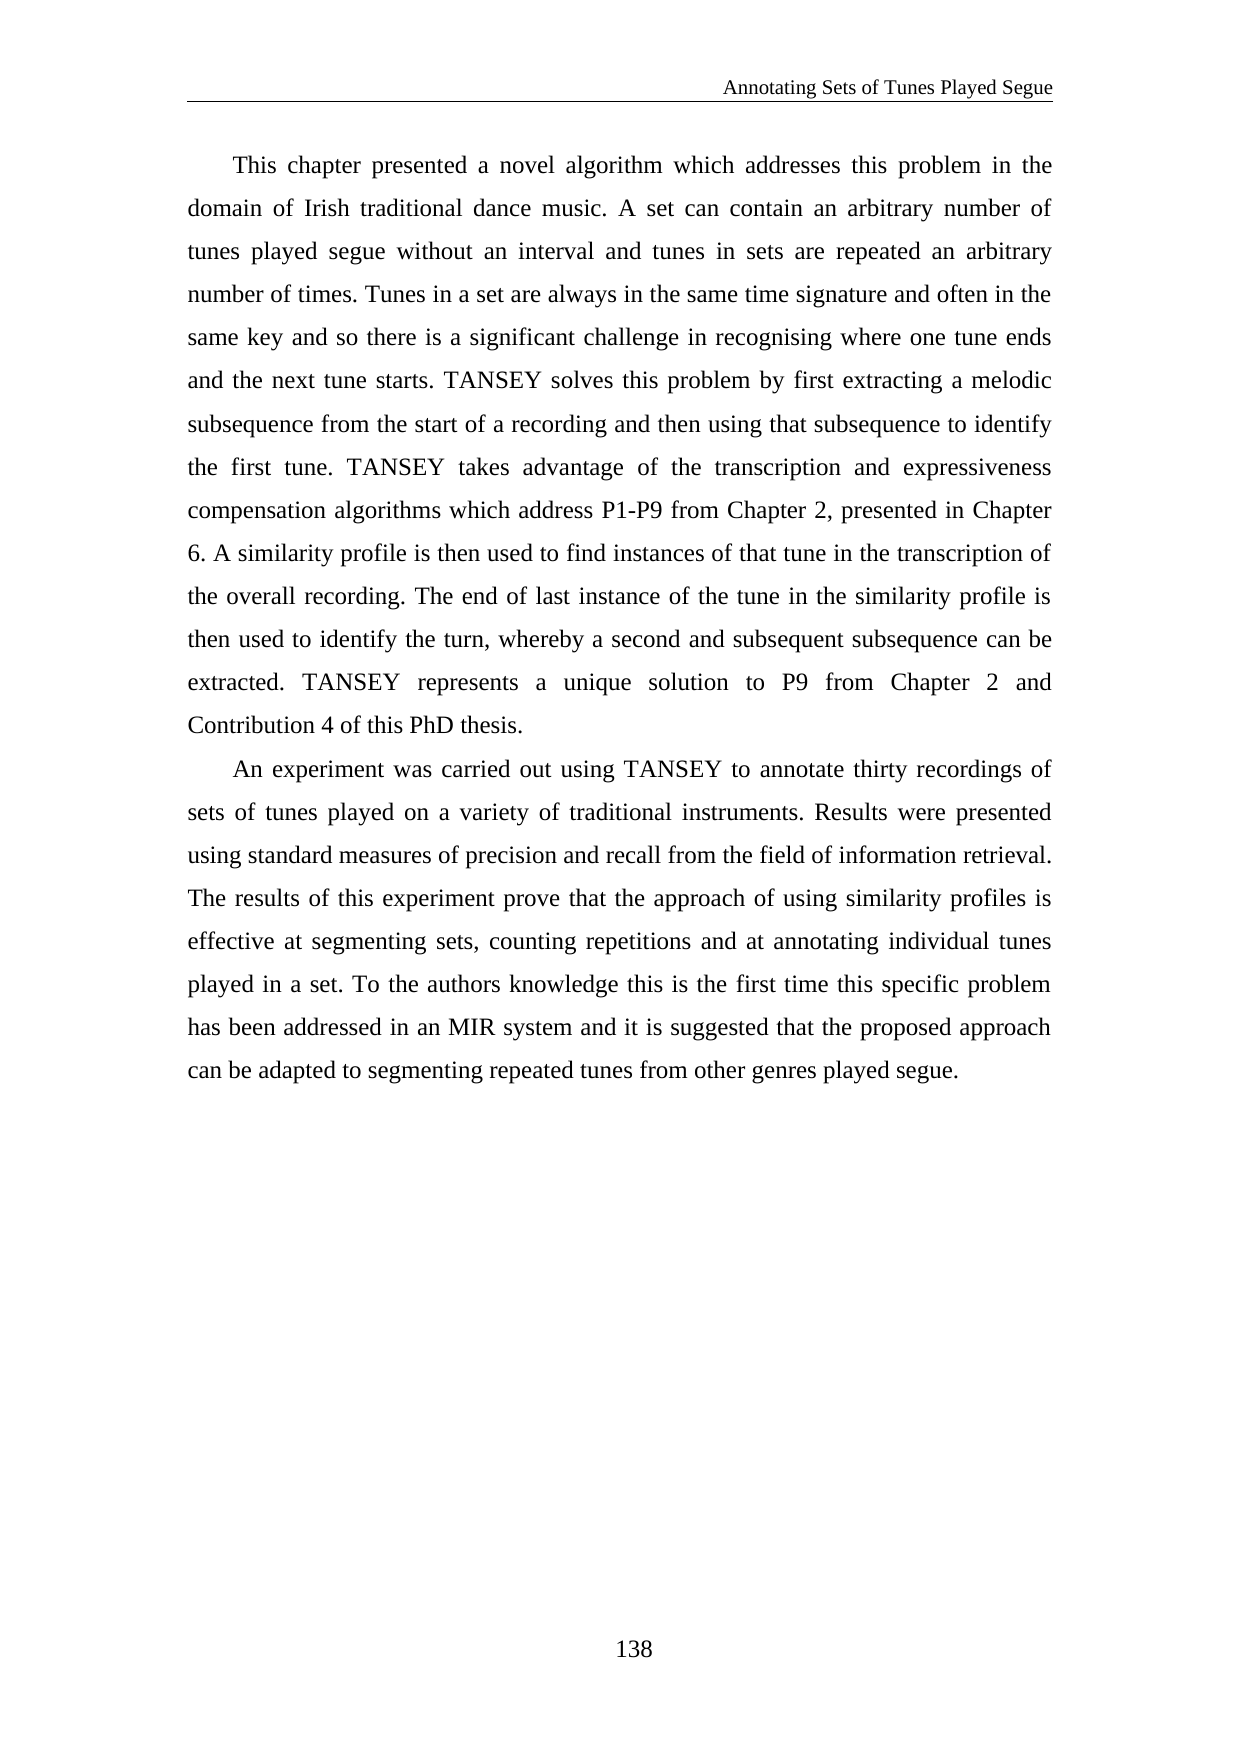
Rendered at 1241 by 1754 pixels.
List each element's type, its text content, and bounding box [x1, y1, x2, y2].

text This chapter presented a novel algorithm which addresses this problem in the domain of Irish traditional dance music. A set can contain an arbitrary number of tunes played segue without an interval and tunes in sets are repeated an arbitrary number of times. Tunes in a set are always in the same time signature and often in the same key and so there is a significant challenge in recognising where one tune ends and the next tune starts. TANSEY solves this problem by first extracting a melodic subsequence from the start of a recording and then using that subsequence to identify the first tune. TANSEY takes advantage of the transcription and expressiveness compensation algorithms which address P1-P9 from Chapter 2, presented in Chapter 6. A similarity profile is then used to find instances of that tune in the transcription of the overall recording. The end of last instance of the tune in the similarity profile is then used to identify the turn, whereby a second and subsequent subsequence can be extracted. TANSEY represents a unique solution to P9 from Chapter 2 and Contribution 4 of this PhD thesis. [187, 150, 1053, 739]
text An experiment was carried out using TANSEY to annotate thirty recordings of sets of tunes played on a variety of traditional instruments. Results were presented using standard measures of precision and recall from the field of information retrieval. The results of this experiment prove that the approach of using similarity profiles is effective at segmenting sets, counting repetitions and at annotating individual tunes played in a set. To the authors knowledge this is the first time this specific problem has been addressed in an MIR system and it is suggested that the proposed approach can be adapted to segmenting repeated tunes from other genres played segue. [187, 754, 1053, 1084]
